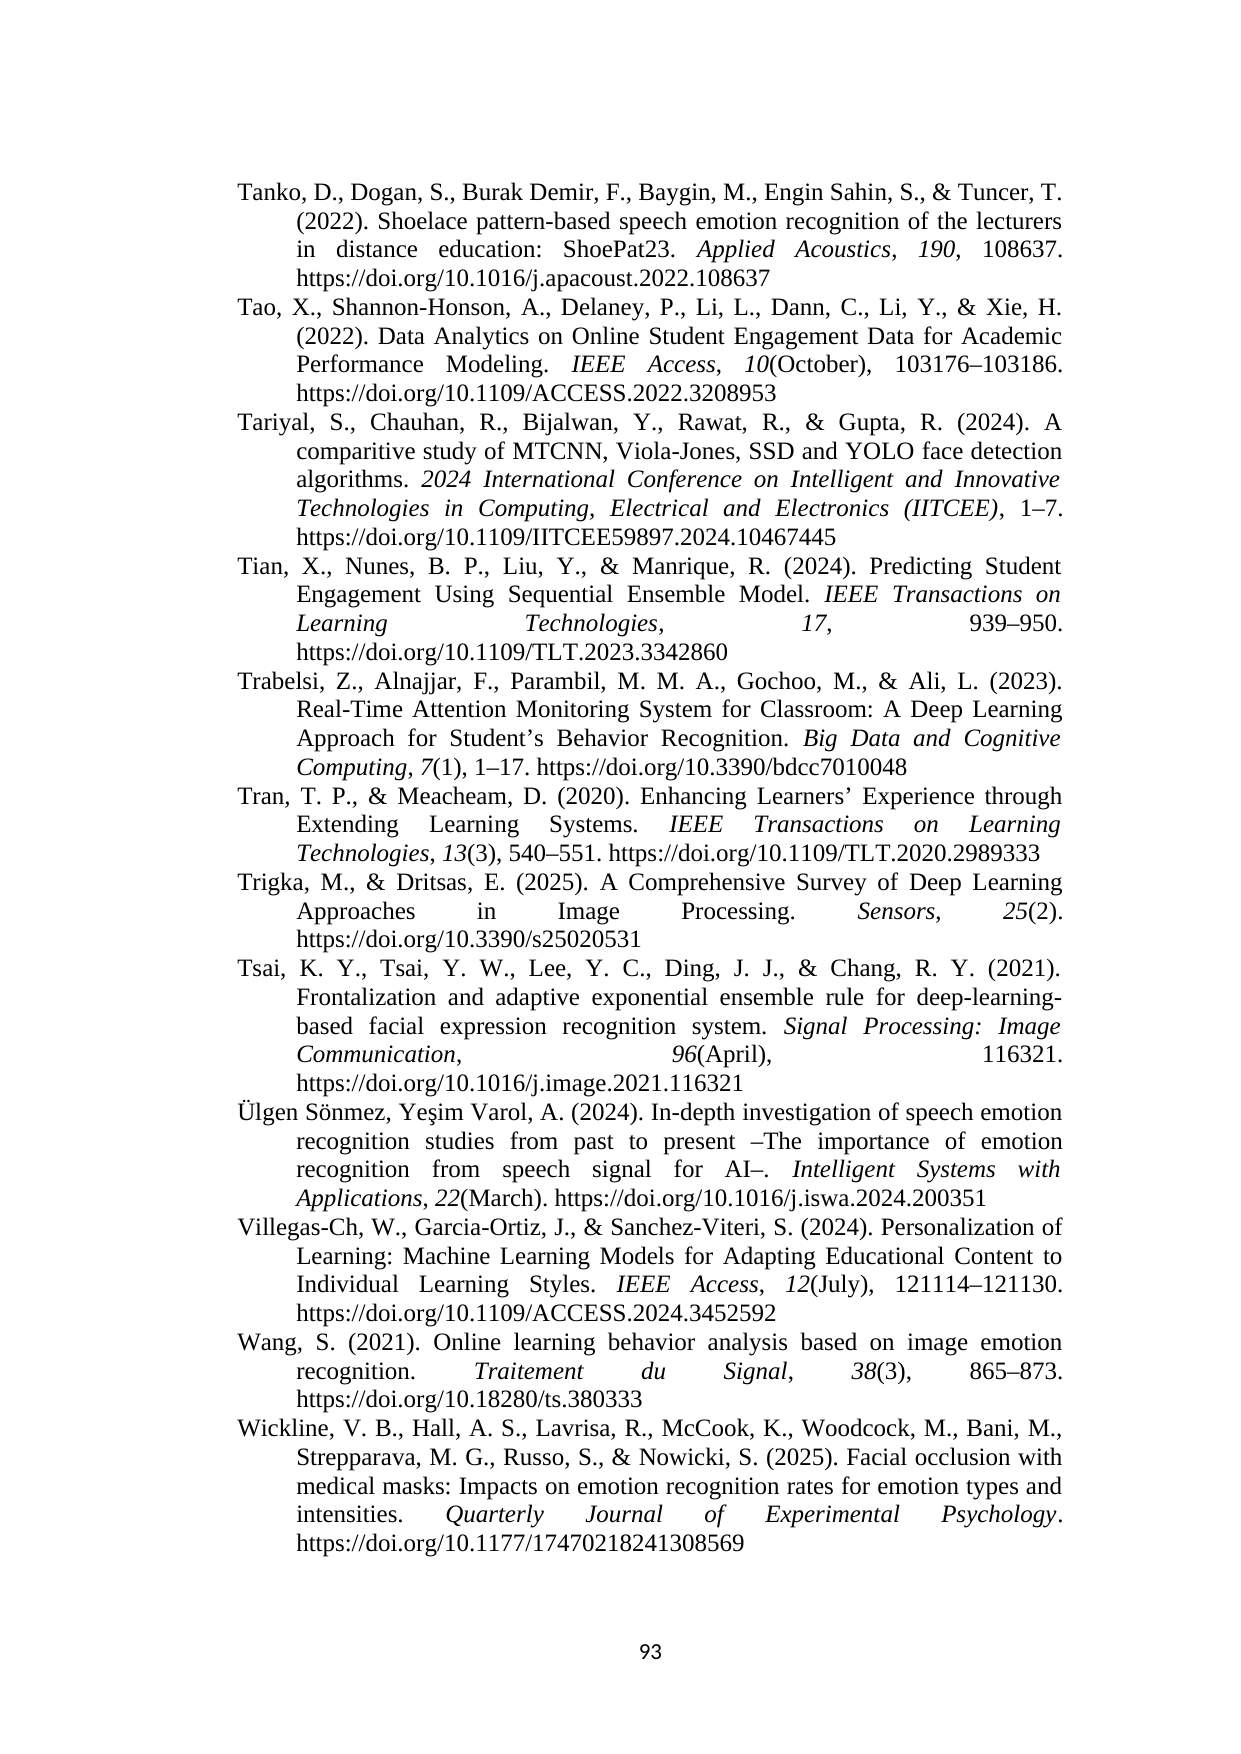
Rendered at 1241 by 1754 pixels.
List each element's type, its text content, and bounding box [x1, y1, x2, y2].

text Trigka, M., & Dritsas, E. (2025). A Comprehensive Survey of Deep Learning Approaches in Image Processing. Sensors, 25(2). https://doi.org/10.3390/s25020531 [237, 867, 1063, 953]
text Tanko, D., Dogan, S., Burak Demir, F., Baygin, M., Engin Sahin, S., & Tuncer, T. (2022). Shoelace pattern-based speech emotion recognition of the lecturers in distance education: ShoePat23. Applied Acoustics, 190, 108637. https://doi.org/10.1016/j.apacoust.2022.108637 [237, 177, 1063, 292]
text Villegas-Ch, W., Garcia-Ortiz, J., & Sanchez-Viteri, S. (2024). Personalization of Learning: Machine Learning Models for Adapting Educational Content to Individual Learning Styles. IEEE Access, 12(July), 121114–121130. https://doi.org/10.1109/ACCESS.2024.3452592 [237, 1212, 1063, 1327]
text Tariyal, S., Chauhan, R., Bijalwan, Y., Rawat, R., & Gupta, R. (2024). A comparitive study of MTCNN, Viola-Jones, SSD and YOLO face detection algorithms. 2024 International Conference on Intelligent and Innovative Technologies in Computing, Electrical and Electronics (IITCEE), 1–7. https://doi.org/10.1109/IITCEE59897.2024.10467445 [237, 407, 1063, 551]
text Wang, S. (2021). Online learning behavior analysis based on image emotion recognition. Traitement du Signal, 38(3), 865–873. https://doi.org/10.18280/ts.380333 [237, 1327, 1063, 1413]
text Trabelsi, Z., Alnajjar, F., Parambil, M. M. A., Gochoo, M., & Ali, L. (2023). Real-Time Attention Monitoring System for Classroom: A Deep Learning Approach for Student’s Behavior Recognition. Big Data and Cognitive Computing, 7(1), 1–17. https://doi.org/10.3390/bdcc7010048 [237, 666, 1063, 781]
text Tsai, K. Y., Tsai, Y. W., Lee, Y. C., Ding, J. J., & Chang, R. Y. (2021). Frontalization and adaptive exponential ensemble rule for deep-learning-based facial expression recognition system. Signal Processing: Image Communication, 96(April), 116321. https://doi.org/10.1016/j.image.2021.116321 [237, 953, 1063, 1097]
text Tran, T. P., & Meacheam, D. (2020). Enhancing Learners’ Experience through Extending Learning Systems. IEEE Transactions on Learning Technologies, 13(3), 540–551. https://doi.org/10.1109/TLT.2020.2989333 [237, 781, 1063, 867]
text Wickline, V. B., Hall, A. S., Lavrisa, R., McCook, K., Woodcock, M., Bani, M., Strepparava, M. G., Russo, S., & Nowicki, S. (2025). Facial occlusion with medical masks: Impacts on emotion recognition rates for emotion types and intensities. Quarterly Journal of Experimental Psychology. https://doi.org/10.1177/17470218241308569 [237, 1413, 1063, 1557]
text Ülgen Sönmez, Yeşim Varol, A. (2024). In-depth investigation of speech emotion recognition studies from past to present –The importance of emotion recognition from speech signal for AI–. Intelligent Systems with Applications, 22(March). https://doi.org/10.1016/j.iswa.2024.200351 [237, 1097, 1063, 1212]
text Tao, X., Shannon-Honson, A., Delaney, P., Li, L., Dann, C., Li, Y., & Xie, H. (2022). Data Analytics on Online Student Engagement Data for Academic Performance Modeling. IEEE Access, 10(October), 103176–103186. https://doi.org/10.1109/ACCESS.2022.3208953 [237, 292, 1063, 407]
text Tian, X., Nunes, B. P., Liu, Y., & Manrique, R. (2024). Predicting Student Engagement Using Sequential Ensemble Model. IEEE Transactions on Learning Technologies, 17, 939–950. https://doi.org/10.1109/TLT.2023.3342860 [237, 551, 1063, 666]
